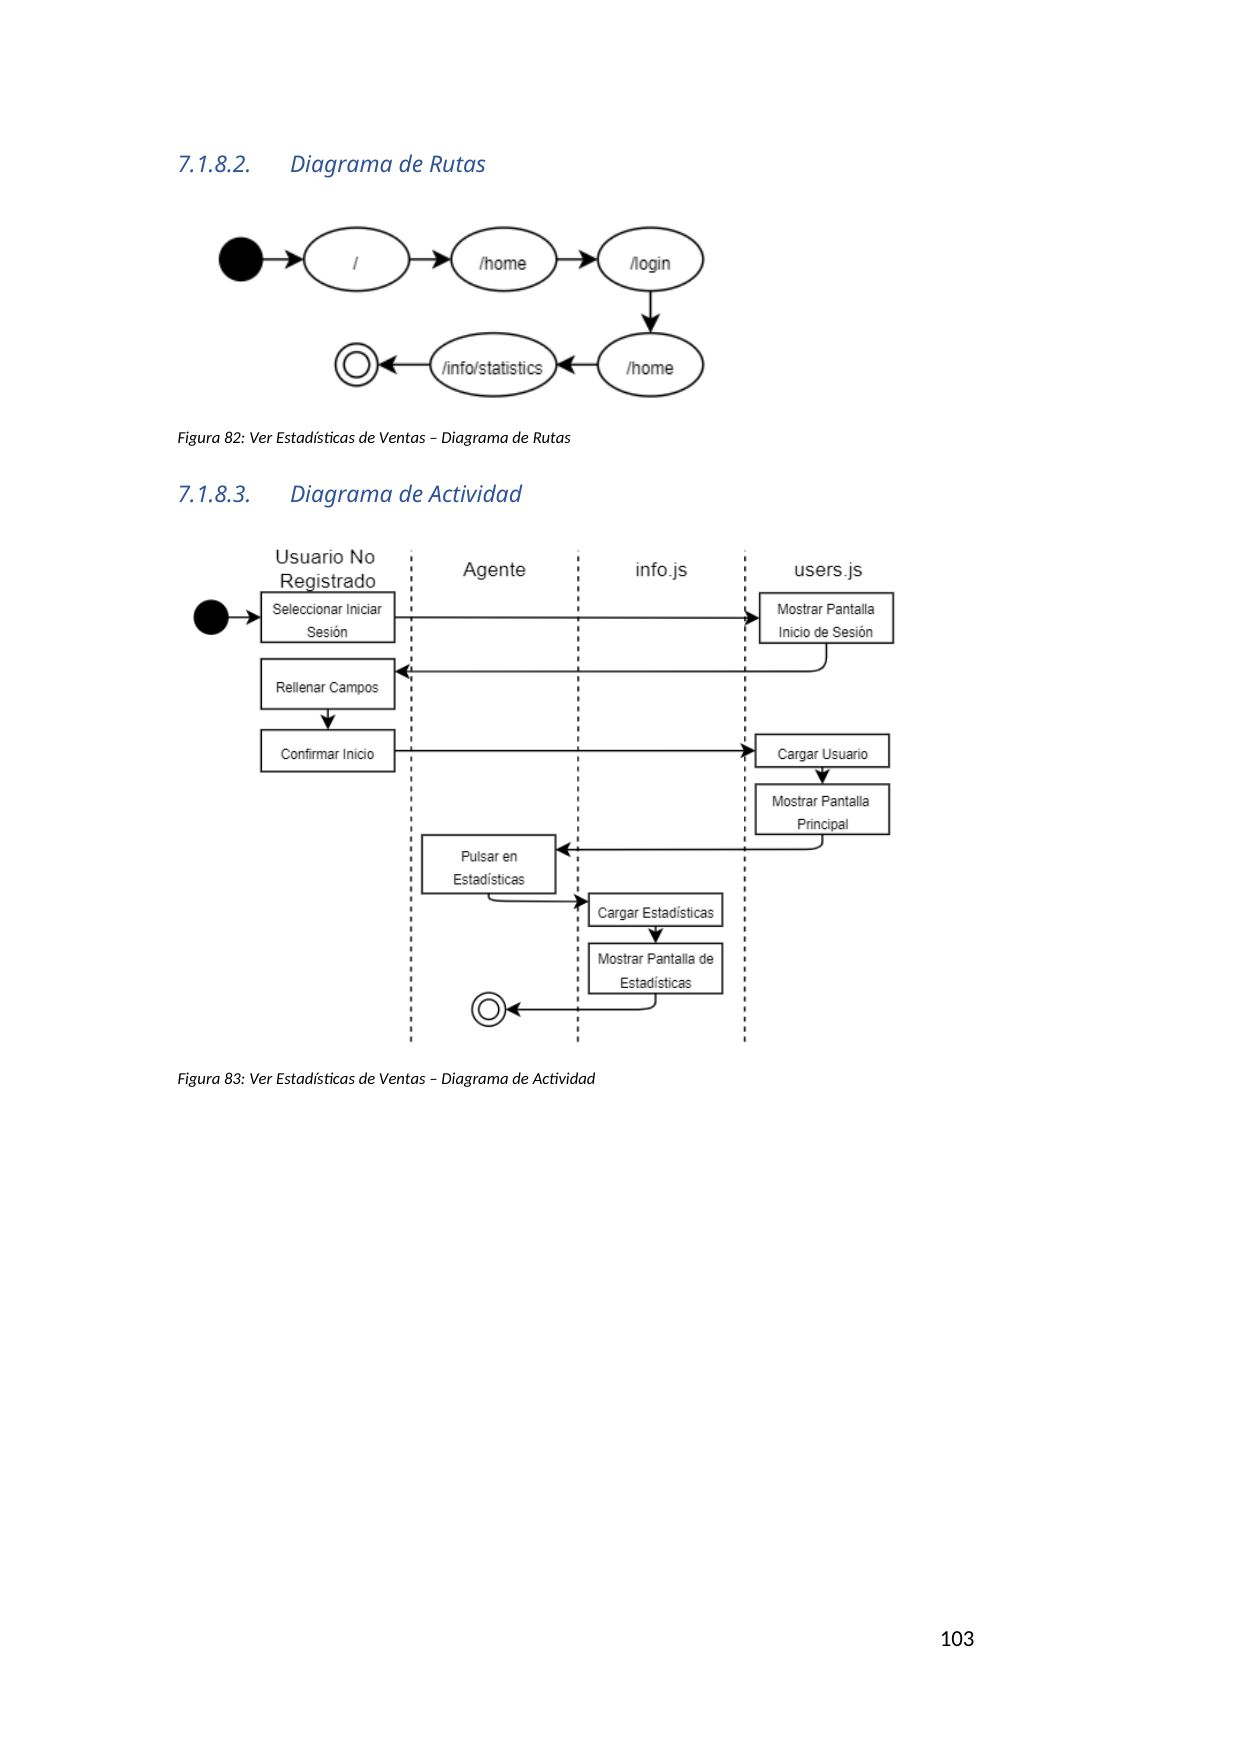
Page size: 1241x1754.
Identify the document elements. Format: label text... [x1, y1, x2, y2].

subtitle Diagrama de Actividad [177, 478, 974, 509]
text Figura 83: Ver Estadísticas de Ventas – Diagrama de Actividad [177, 1068, 974, 1088]
subtitle Diagrama de Rutas [177, 148, 974, 179]
picture [177, 206, 708, 408]
picture [177, 536, 903, 1049]
text Figura 82: Ver Estadísticas de Ventas – Diagrama de Rutas [177, 427, 974, 447]
